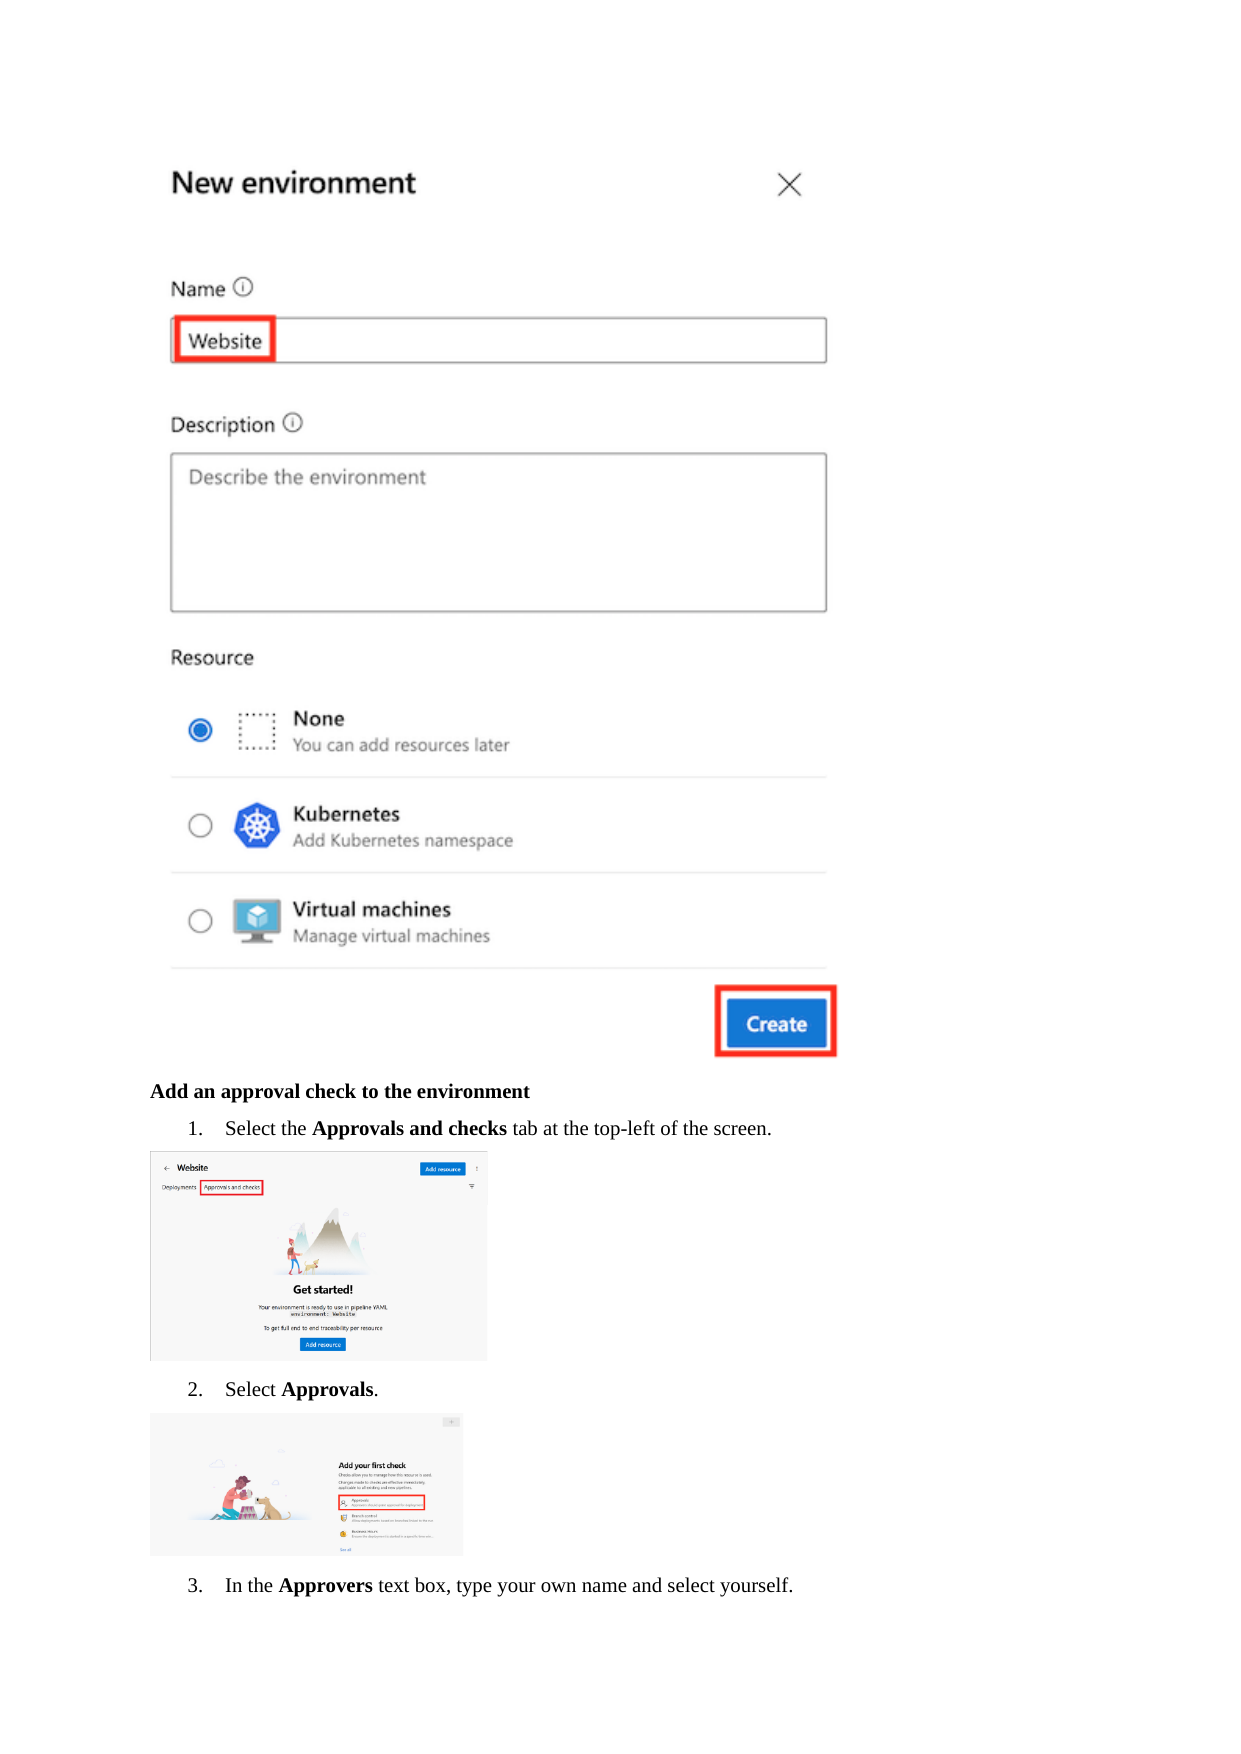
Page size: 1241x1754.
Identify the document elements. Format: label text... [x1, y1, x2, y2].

text Add an approval check to the environment [150, 1079, 1090, 1103]
picture [150, 150, 854, 1063]
list Select the Approvals and checks tab at the top-left of the screen. [187, 1116, 1090, 1139]
list In the Approvers text box, type your own name and select yourself. [187, 1573, 1090, 1597]
list Select Approvals. [187, 1377, 1090, 1401]
picture [150, 1413, 464, 1556]
picture [150, 1151, 488, 1361]
